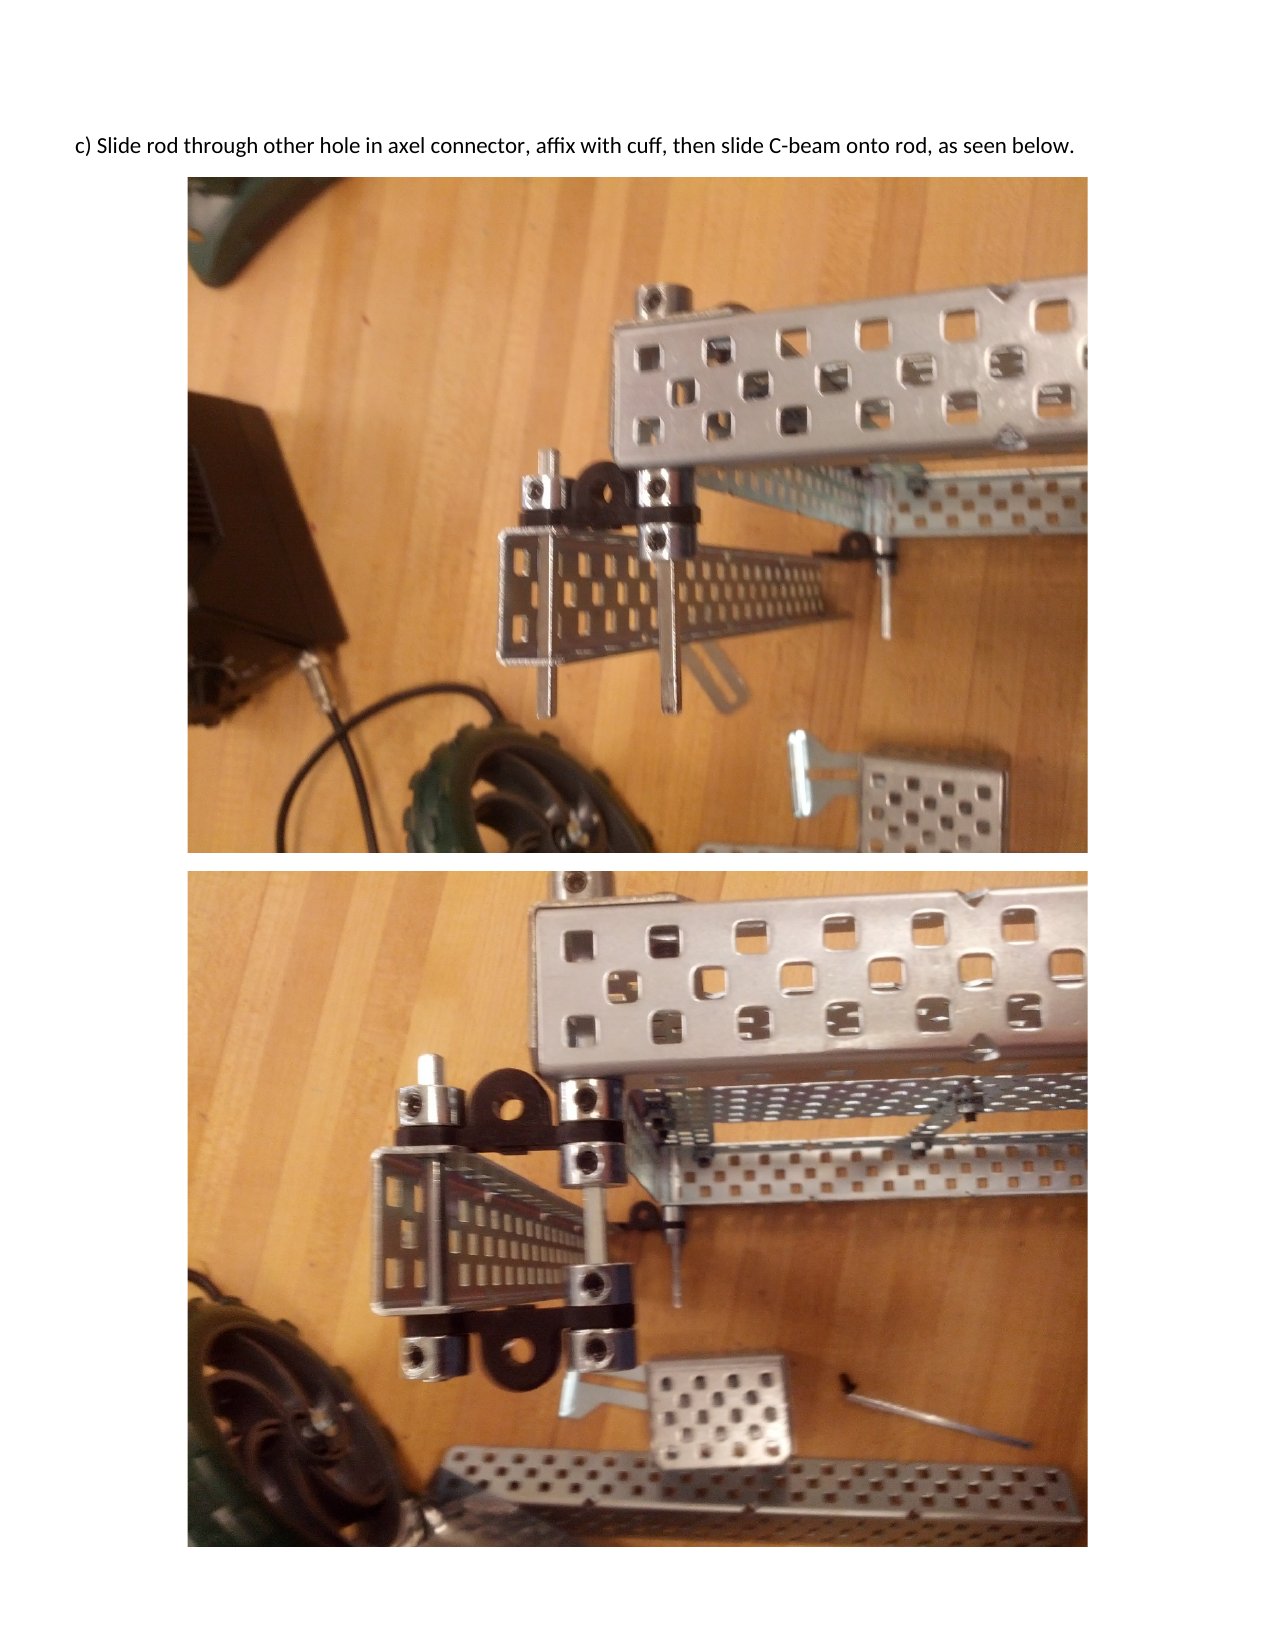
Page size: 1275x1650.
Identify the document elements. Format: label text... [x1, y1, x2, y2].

picture [187, 871, 1088, 1547]
picture [187, 177, 1088, 853]
text c) Slide rod through other hole in axel connector, affix with cuff, then slide C-beam onto rod, as seen below. [75, 131, 1200, 159]
